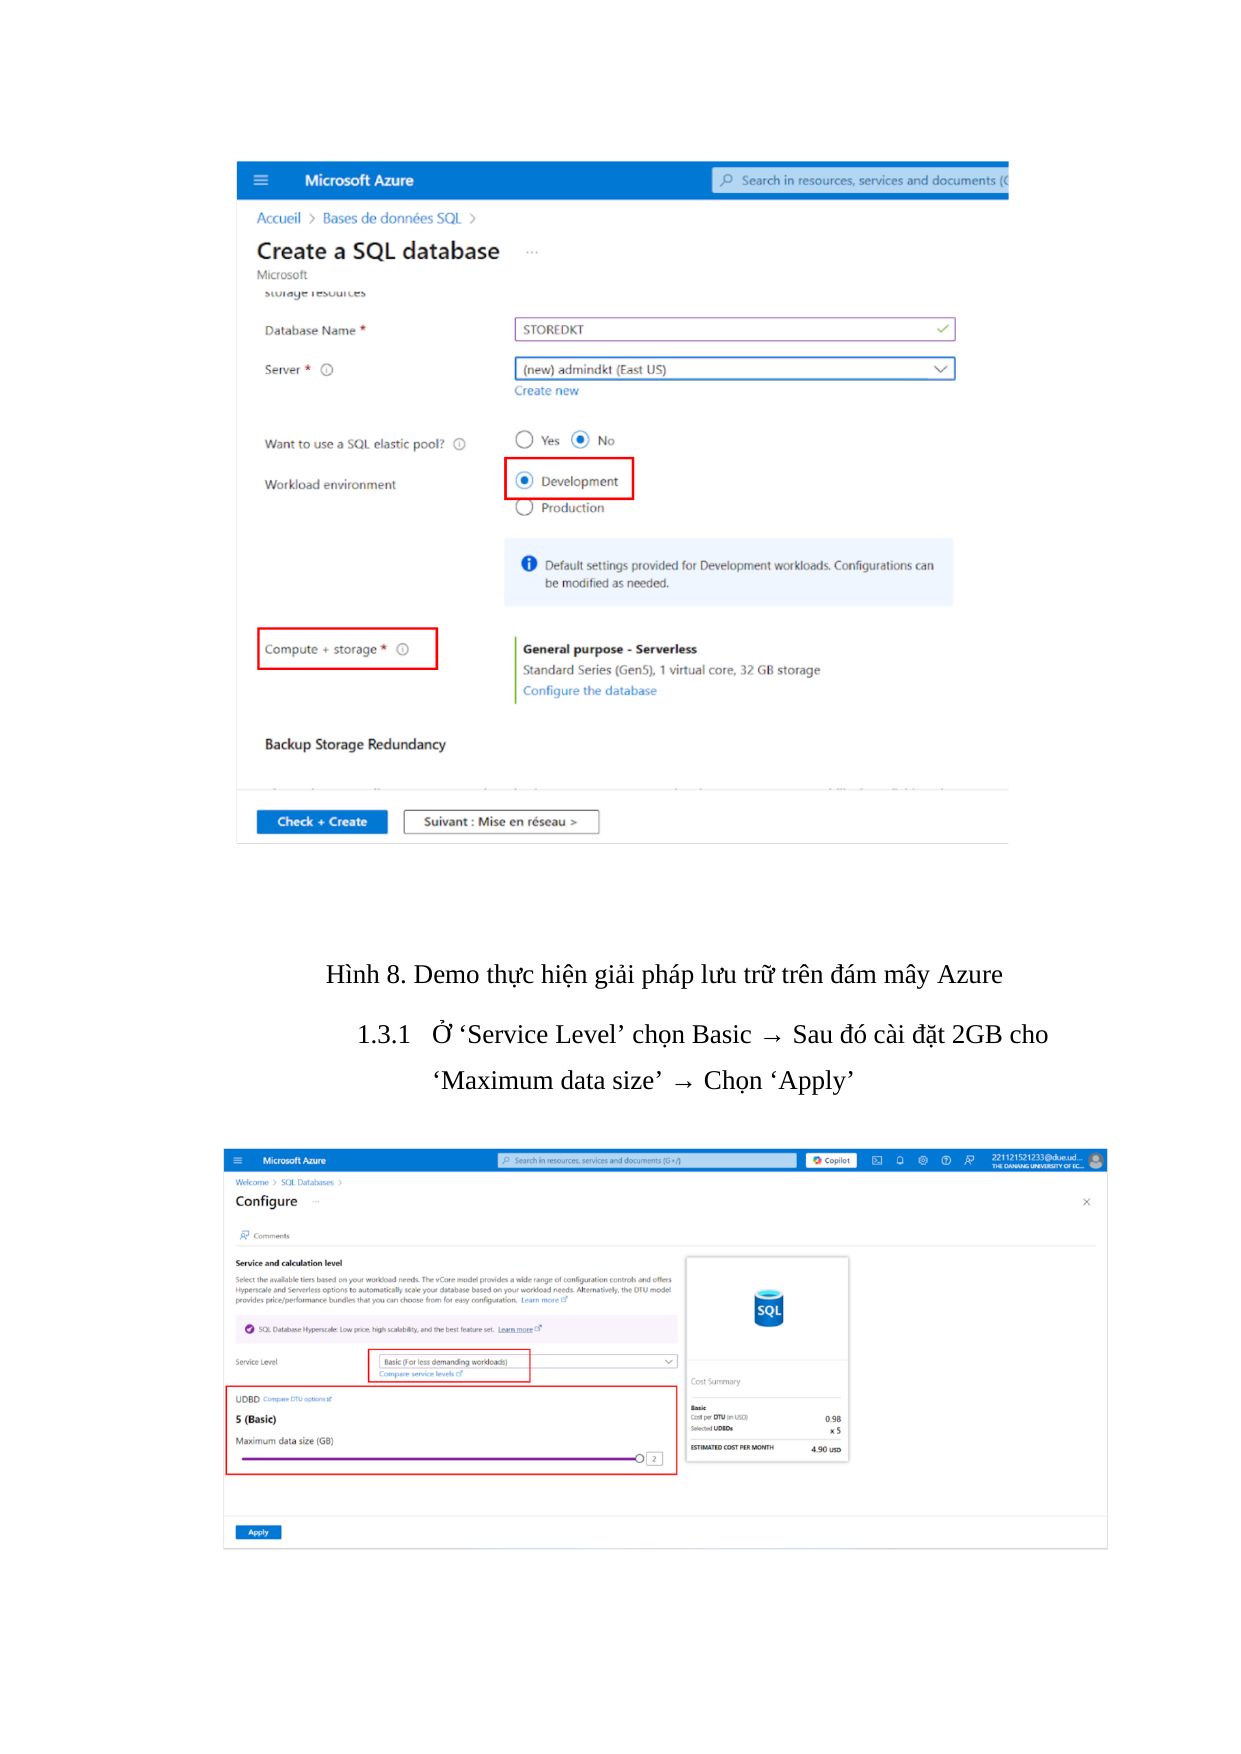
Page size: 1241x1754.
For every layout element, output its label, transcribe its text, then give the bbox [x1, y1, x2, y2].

picture [206, 1123, 1123, 1592]
picture [206, 118, 1123, 932]
list Ở ‘Service Level’ chọn Basic → Sau đó cài đặt 2GB cho ‘Maximum data size’ → Chọn ‘Apply’ [357, 1018, 1122, 1096]
text Hình 8. Demo thực hiện giải pháp lưu trữ trên đám mây Azure [207, 958, 1122, 990]
